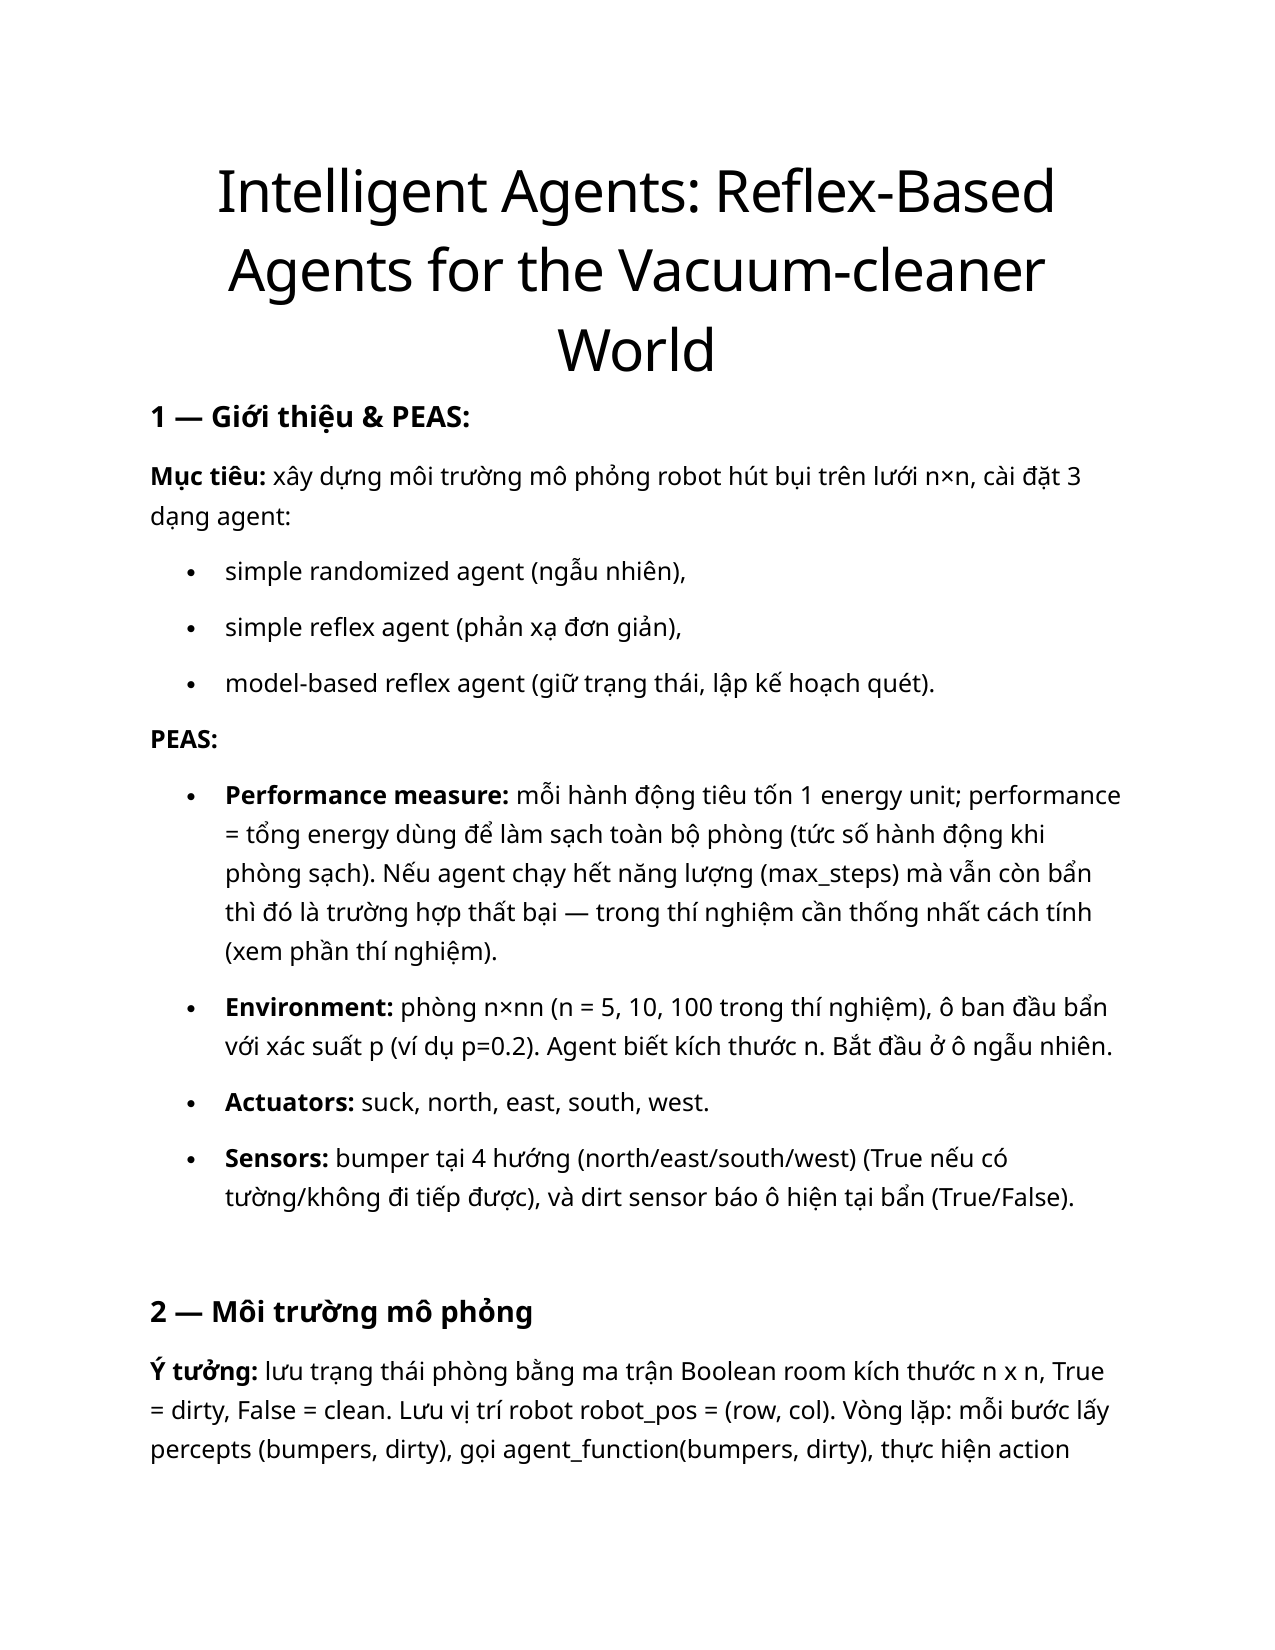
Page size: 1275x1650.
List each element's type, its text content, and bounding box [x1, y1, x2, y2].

list Actuators: suck, north, east, south, west. [187, 1085, 1125, 1119]
text 2 — Môi trường mô phỏng [150, 1292, 1125, 1331]
title Intelligent Agents: Reflex-Based Agents for the Vacuum-cleaner World [150, 150, 1125, 388]
list simple randomized agent (ngẫu nhiên), [187, 554, 1125, 588]
list model-based reflex agent (giữ trạng thái, lập kế hoạch quét). [187, 666, 1125, 700]
text PEAS: [150, 722, 1125, 756]
text 1 — Giới thiệu & PEAS: [150, 397, 1125, 436]
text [150, 1354, 1125, 1466]
list Environment: phòng n×nn (n = 5, 10, 100 trong thí nghiệm), ô ban đầu bẩn với xác suất p (ví dụ p=0.2). Agent biết kích thước n. Bắt đầu ở ô ngẫu nhiên. [187, 990, 1125, 1063]
list Performance measure: mỗi hành động tiêu tốn 1 energy unit; performance = tổng energy dùng để làm sạch toàn bộ phòng (tức số hành động khi phòng sạch). Nếu agent chạy hết năng lượng (max_steps) mà vẫn còn bẩn thì đó là trường hợp thất bại — trong thí nghiệm cần thống nhất cách tính (xem phần thí nghiệm). [187, 777, 1125, 968]
text Mục tiêu: xây dựng môi trường mô phỏng robot hút bụi trên lưới n×n, cài đặt 3 dạng agent: [150, 459, 1125, 532]
list Sensors: bumper tại 4 hướng (north/east/south/west) (True nếu có tường/không đi tiếp được), và dirt sensor báo ô hiện tại bẩn (True/False). [187, 1141, 1125, 1214]
list simple reflex agent (phản xạ đơn giản), [187, 610, 1125, 644]
